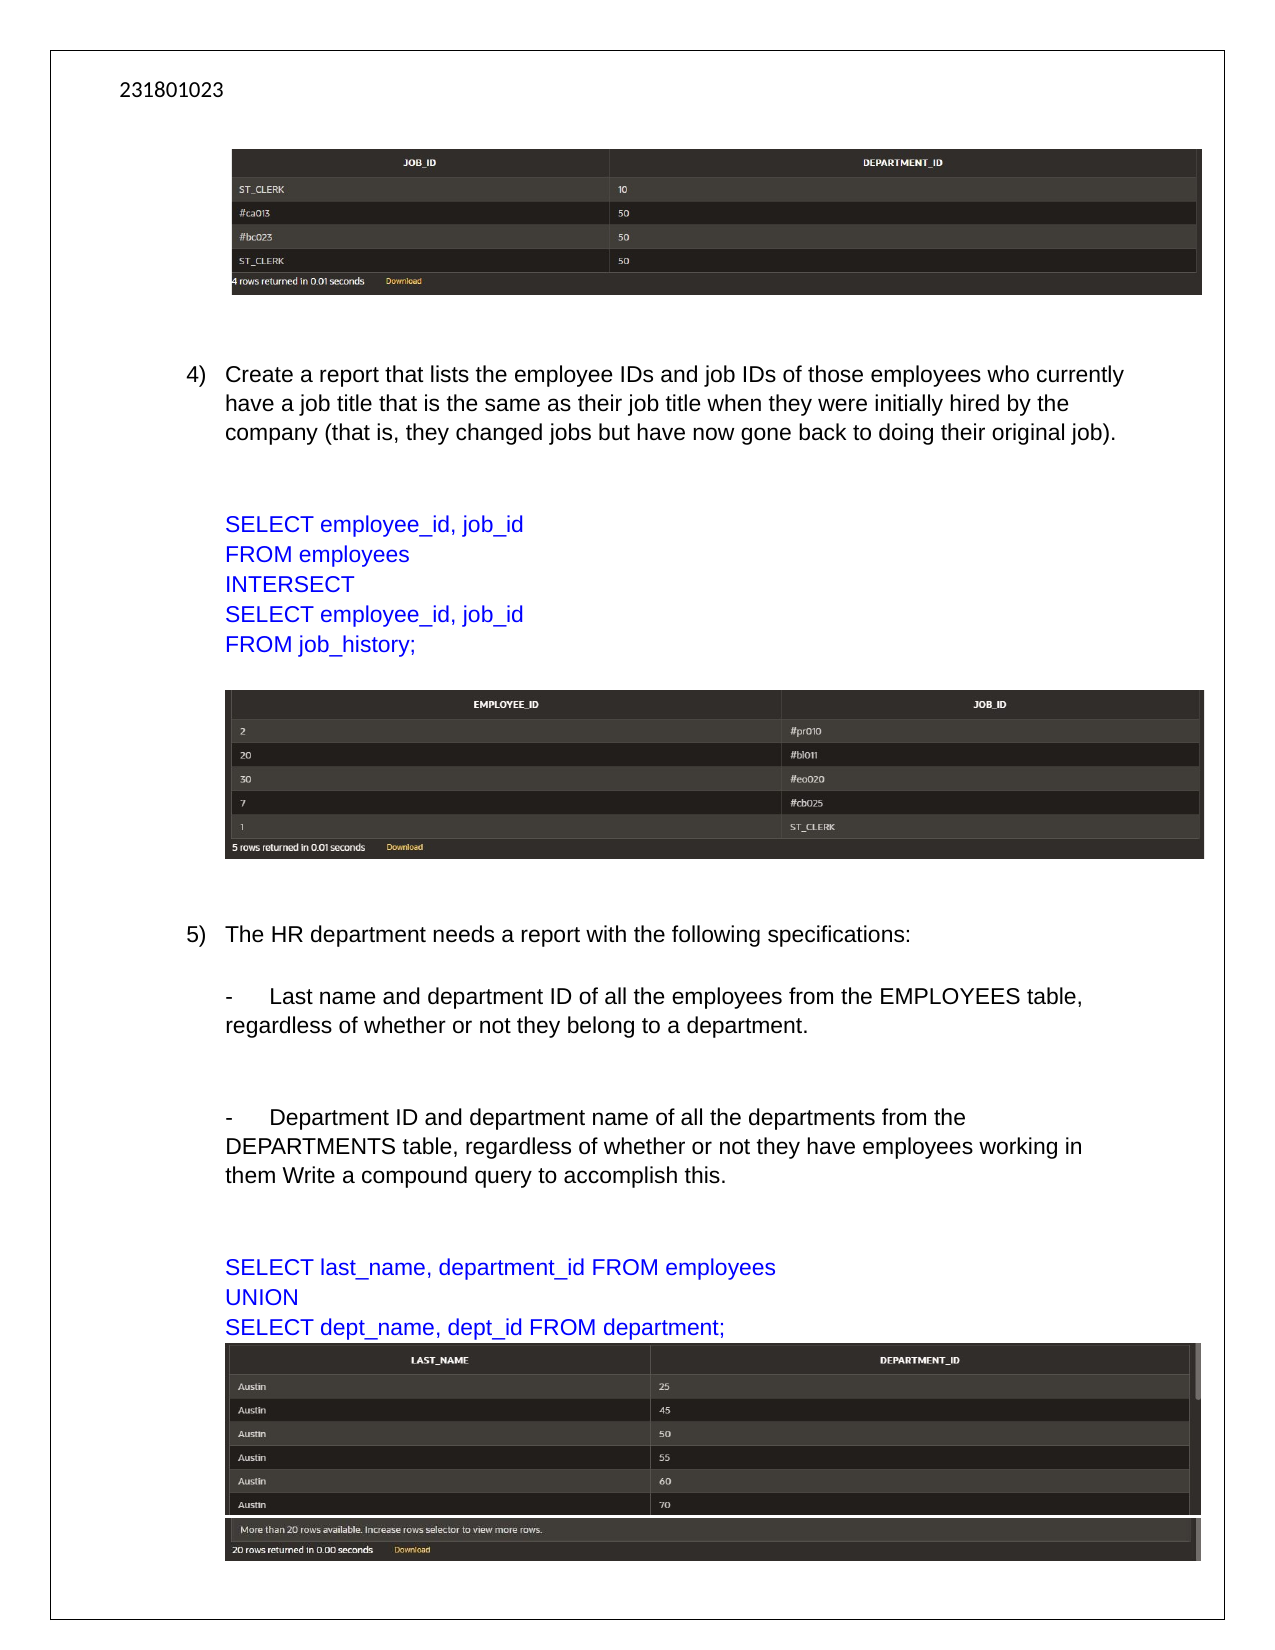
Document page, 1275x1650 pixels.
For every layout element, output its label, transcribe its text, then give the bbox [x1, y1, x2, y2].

list Create a report that lists the employee IDs and job IDs of those employees who currently have a job title that is the same as their job title when they were initially hired by the company (that is, they changed jobs but have now gone back to doing their original job). [186, 361, 1129, 445]
text FROM employees [224, 541, 1139, 567]
picture [225, 1343, 1201, 1515]
list The HR department needs a report with the following specifications: [186, 921, 1129, 948]
list Last name and department ID of all the employees from the EMPLOYEES table, regardless of whether or not they belong to a department. [225, 983, 1129, 1038]
text SELECT employee_id, job_id [224, 601, 1139, 627]
text SELECT last_name, department_id FROM employees [224, 1254, 1139, 1280]
text INTERSECT [224, 571, 1139, 597]
picture [225, 690, 1205, 859]
text SELECT employee_id, job_id [224, 511, 1139, 537]
text UNION [224, 1284, 1139, 1310]
picture [225, 1518, 1201, 1561]
list Department ID and department name of all the departments from the DEPARTMENTS table, regardless of whether or not they have employees working in them Write a compound query to accomplish this. [225, 1104, 1129, 1188]
text SELECT dept_name, dept_id FROM department; [224, 1314, 1139, 1340]
text FROM job_history; [224, 631, 1139, 657]
picture [231, 149, 1202, 295]
